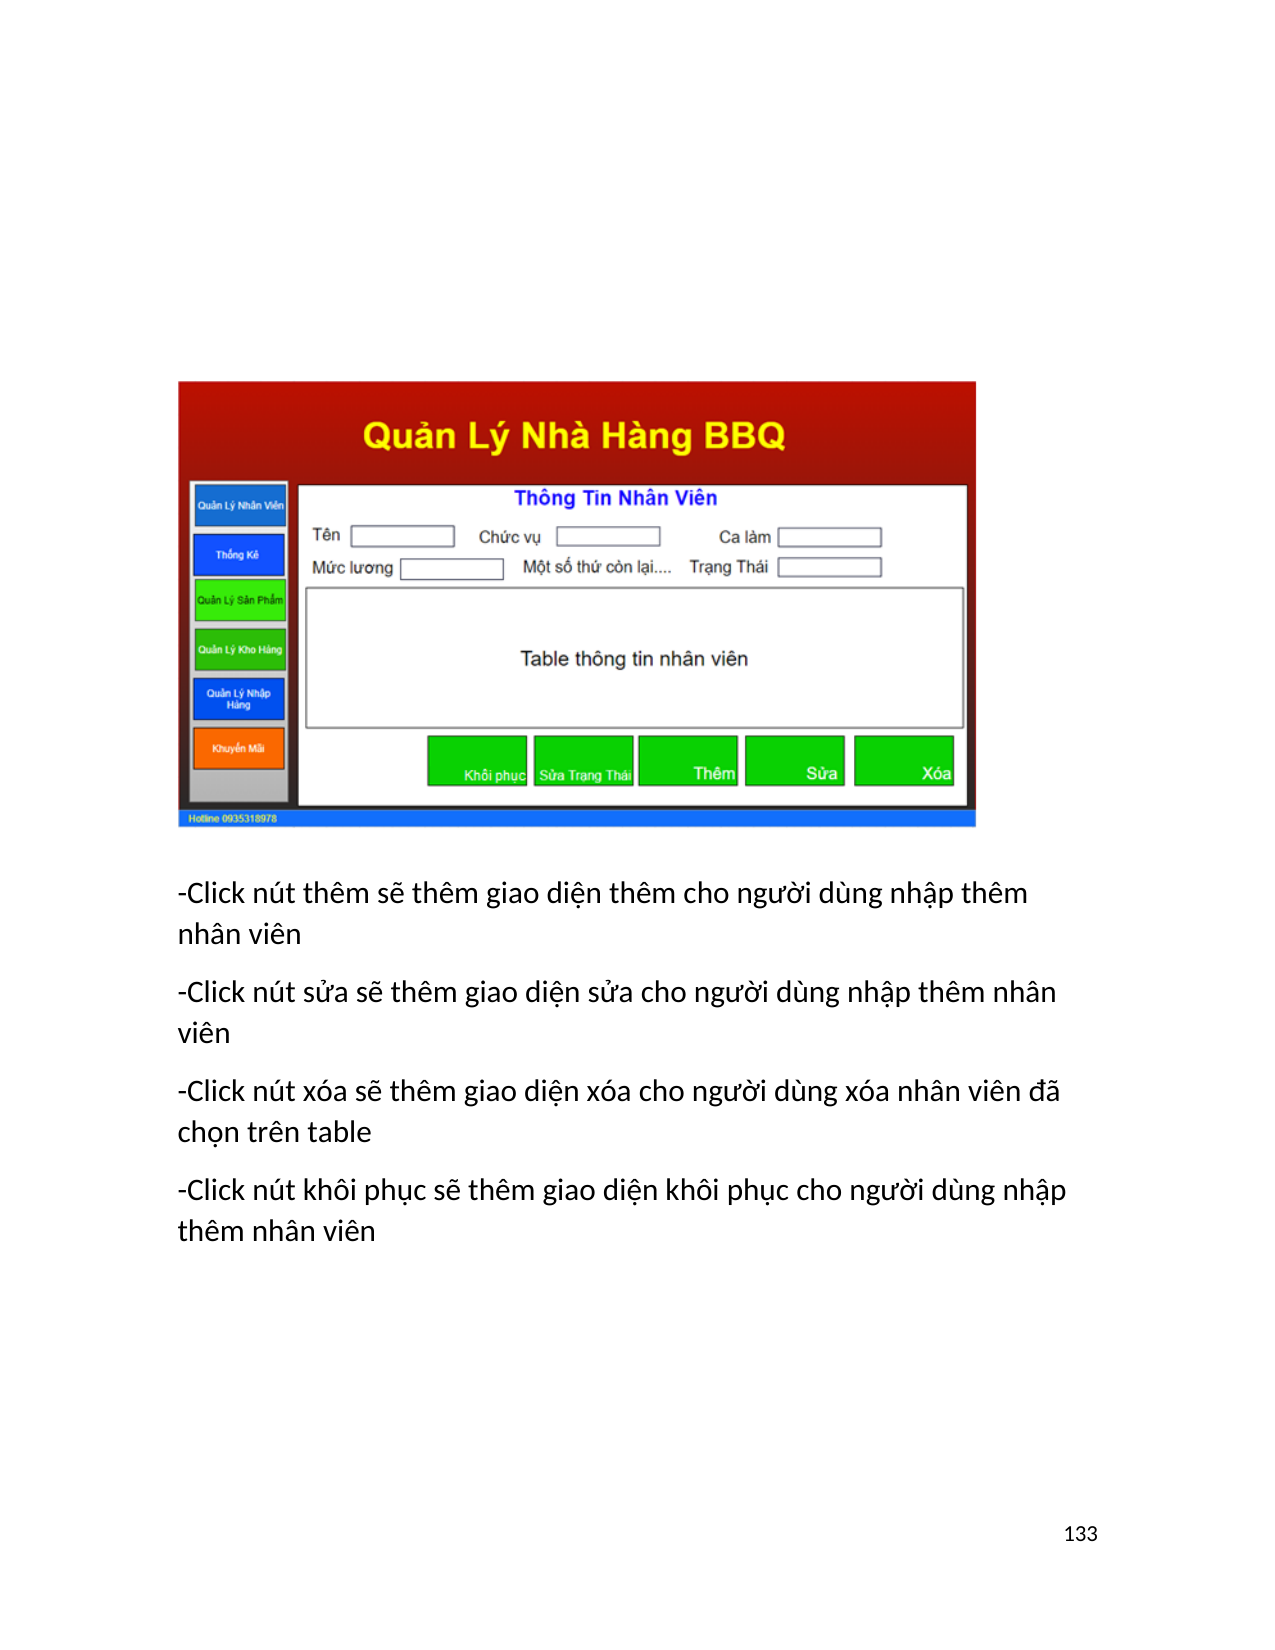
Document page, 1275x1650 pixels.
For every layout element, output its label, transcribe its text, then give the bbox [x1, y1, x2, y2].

text -Click nút sửa sẽ thêm giao diện sửa cho người dùng nhập thêm nhân viên [177, 972, 1098, 1051]
text -Click nút thêm sẽ thêm giao diện thêm cho người dùng nhập thêm nhân viên [177, 873, 1098, 952]
text -Click nút khôi phục sẽ thêm giao diện khôi phục cho người dùng nhập thêm nhân viên [177, 1170, 1098, 1249]
text -Click nút xóa sẽ thêm giao diện xóa cho người dùng xóa nhân viên đã chọn trên table [177, 1071, 1098, 1150]
picture [177, 380, 1098, 855]
